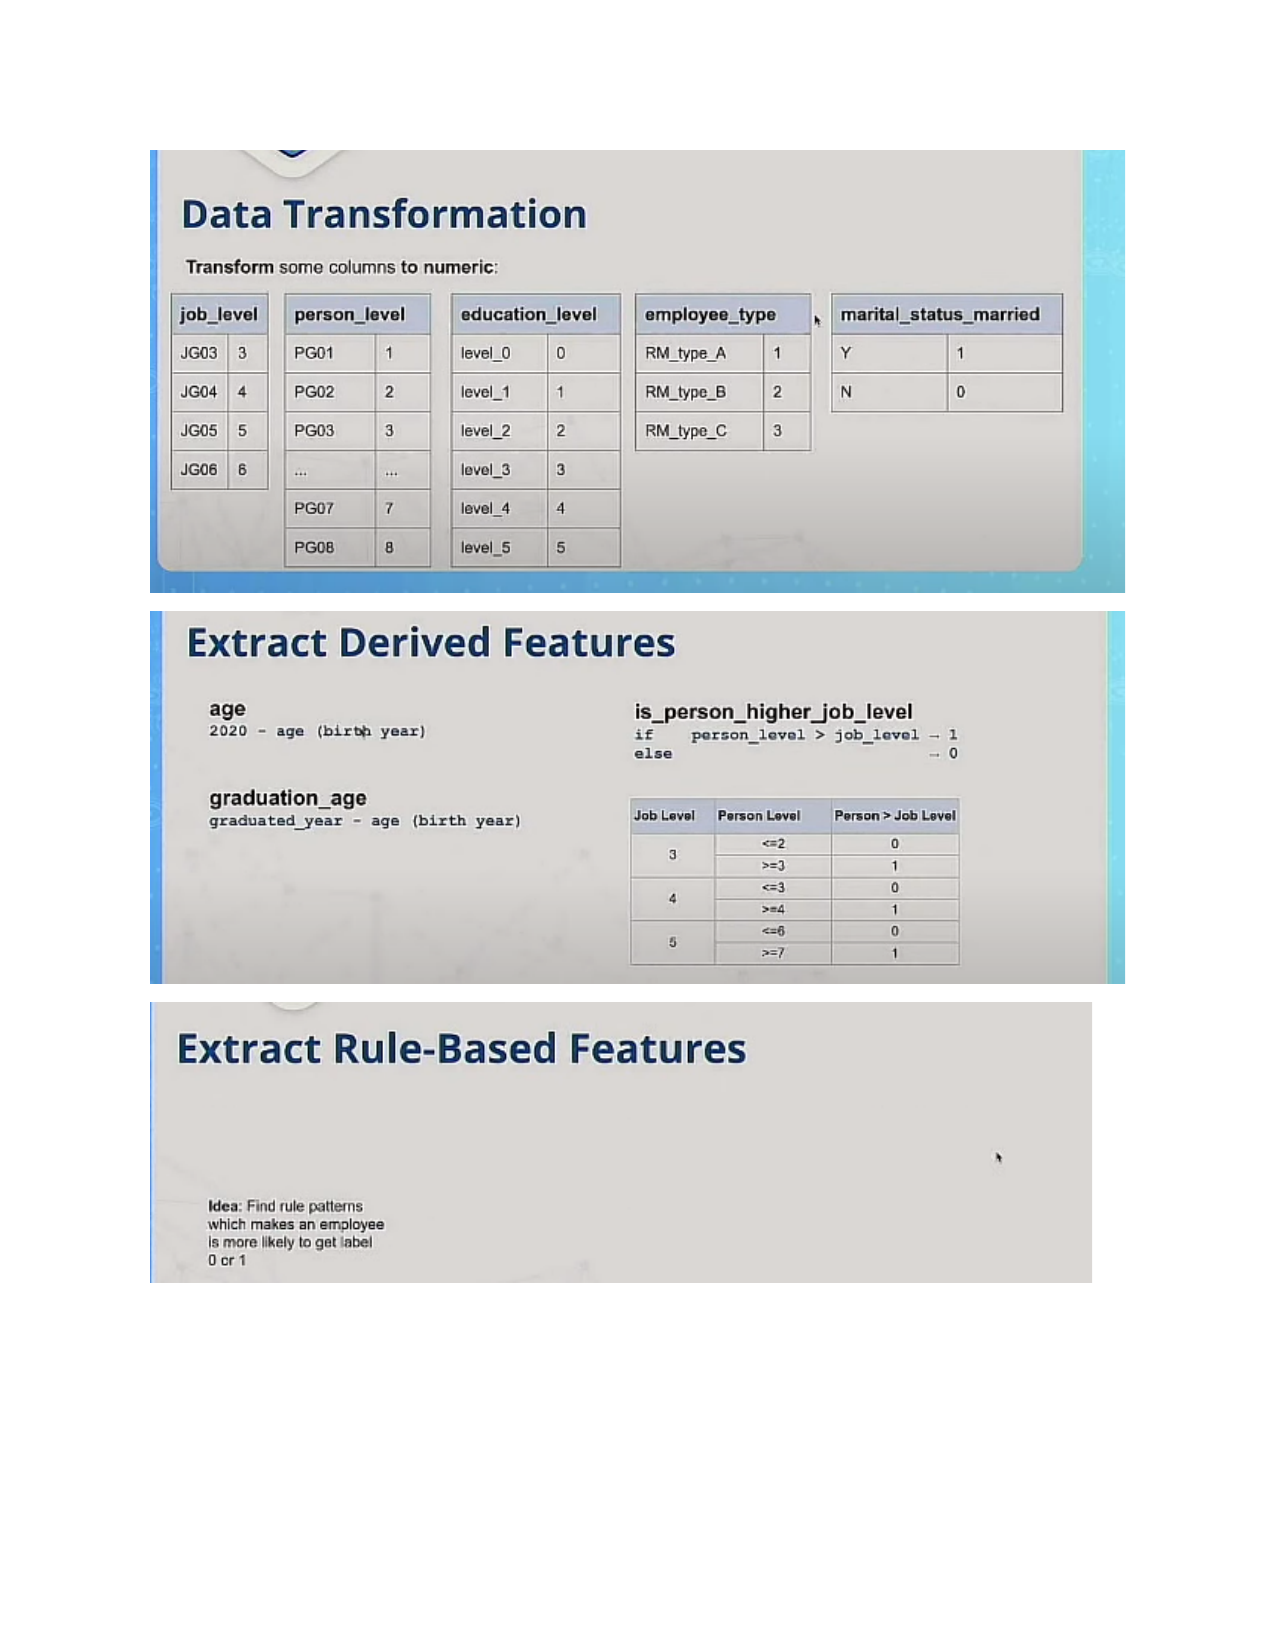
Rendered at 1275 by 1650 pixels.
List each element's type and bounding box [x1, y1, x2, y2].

picture [150, 611, 1125, 984]
picture [150, 1002, 1093, 1283]
picture [150, 150, 1125, 593]
